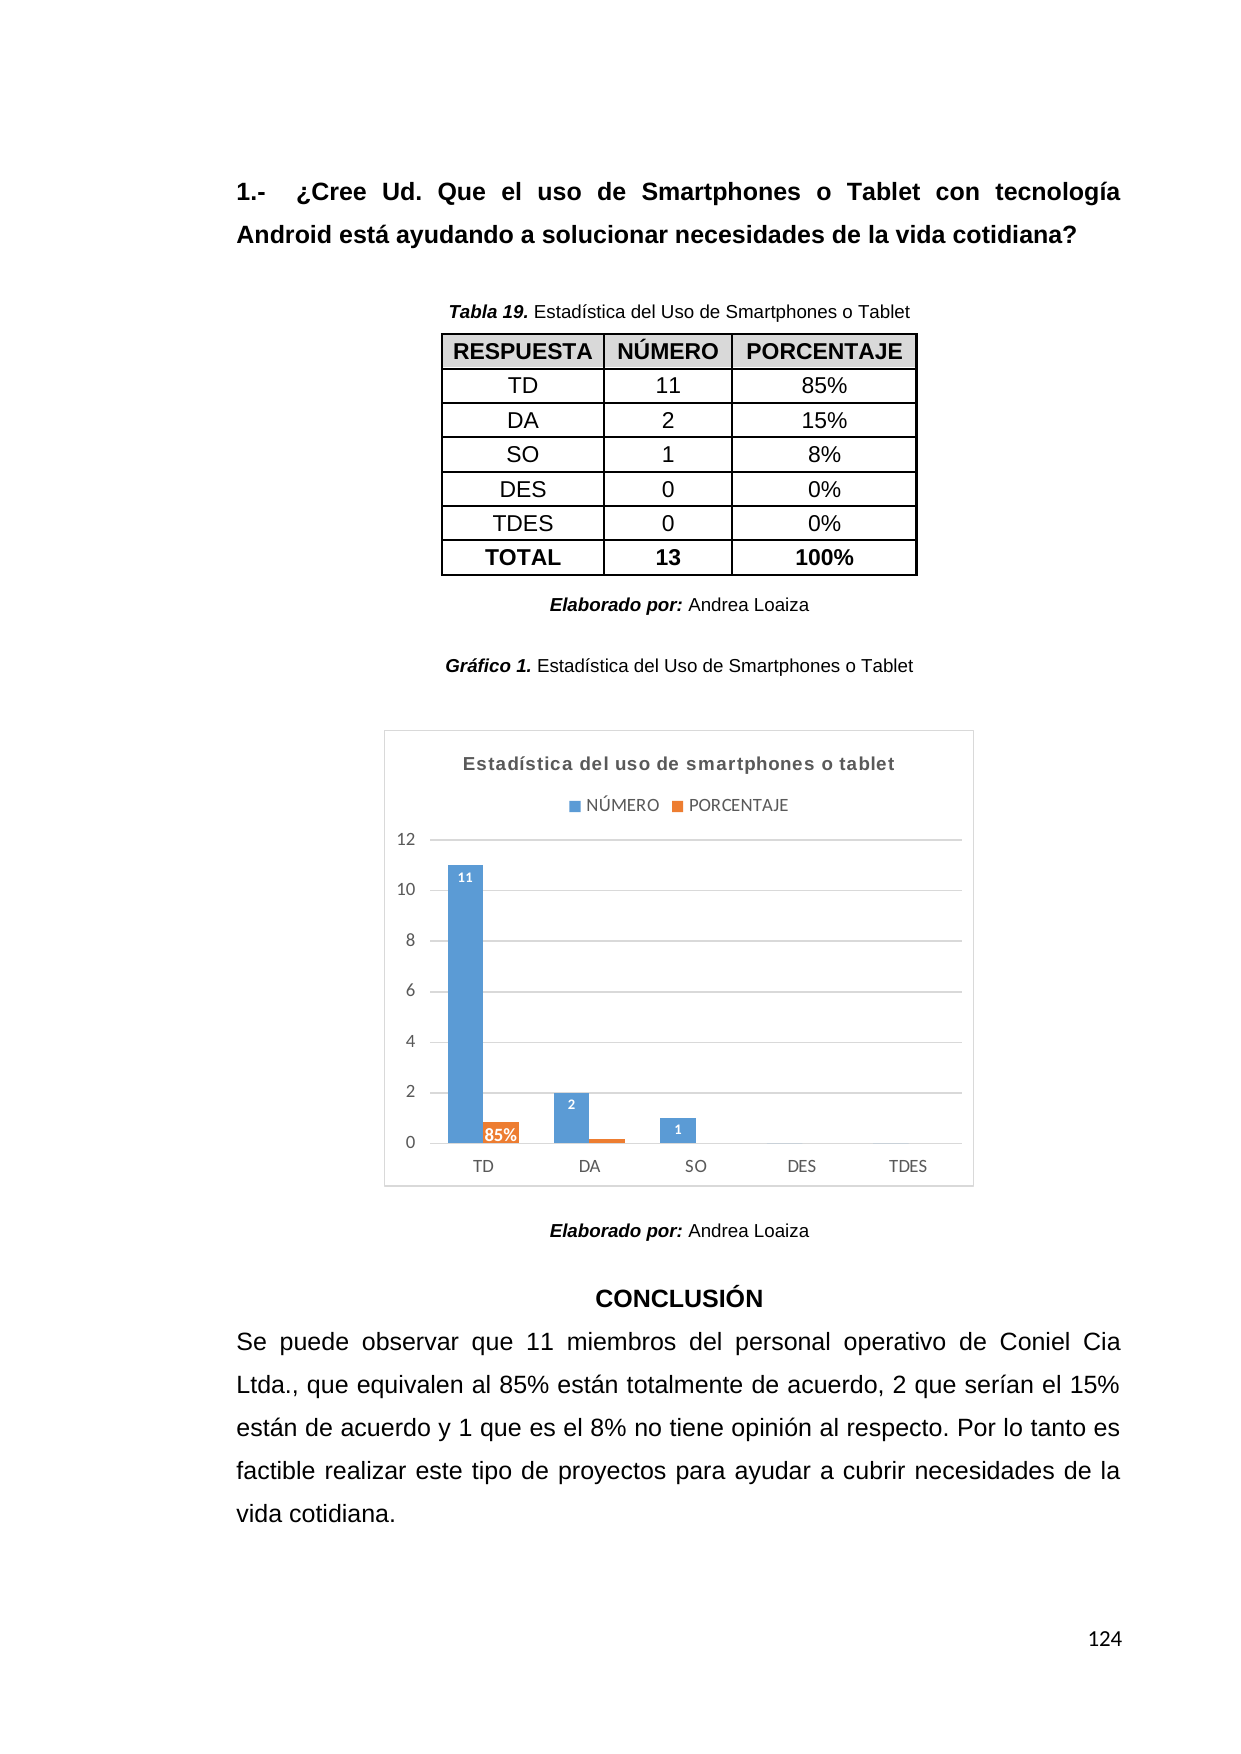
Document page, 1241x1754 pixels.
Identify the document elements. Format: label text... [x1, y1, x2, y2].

table_cell 11 [605, 370, 731, 402]
text Tabla 19. Estadística del Uso de Smartphones o Tablet [236, 301, 1122, 322]
table_header RESPUESTA [443, 335, 603, 367]
text 1.- ¿Cree Ud. Que el uso de Smartphones o Tablet con tecnología Android está ayudando a solucionar necesidades de la vida cotidiana? [236, 177, 1122, 249]
table_cell 1 [605, 438, 731, 471]
table_cell TD [443, 370, 603, 402]
table_cell 2 [605, 404, 731, 436]
table_cell 13 [605, 541, 731, 574]
table_cell SO [443, 438, 603, 471]
table_cell 0% [733, 473, 915, 505]
table_cell 85% [733, 370, 915, 402]
table_cell 0 [605, 473, 731, 505]
table_cell TOTAL [443, 541, 603, 574]
table_header NÚMERO [605, 335, 731, 367]
table_cell 15% [733, 404, 915, 436]
text Se puede observar que 11 miembros del personal operativo de Coniel Cia Ltda., que equivalen al 85% están totalmente de acuerdo, 2 que serían el 15% están de acuerdo y 1 que es el 8% no tiene opinión al respecto. Por lo tanto es factible realizar este tipo de proyectos para ayudar a cubrir necesidades de la vida cotidiana. [236, 1327, 1122, 1528]
text Gráfico 1. Estadística del Uso de Smartphones o Tablet [236, 655, 1122, 676]
table_cell 0 [605, 507, 731, 539]
text CONCLUSIÓN [236, 1284, 1122, 1312]
table_cell 0% [733, 507, 915, 539]
table_cell DES [443, 473, 603, 505]
table_header PORCENTAJE [733, 335, 915, 367]
table_cell 8% [733, 438, 915, 471]
table_cell DA [443, 404, 603, 436]
table_cell TDES [443, 507, 603, 539]
table_cell 100% [733, 541, 915, 574]
